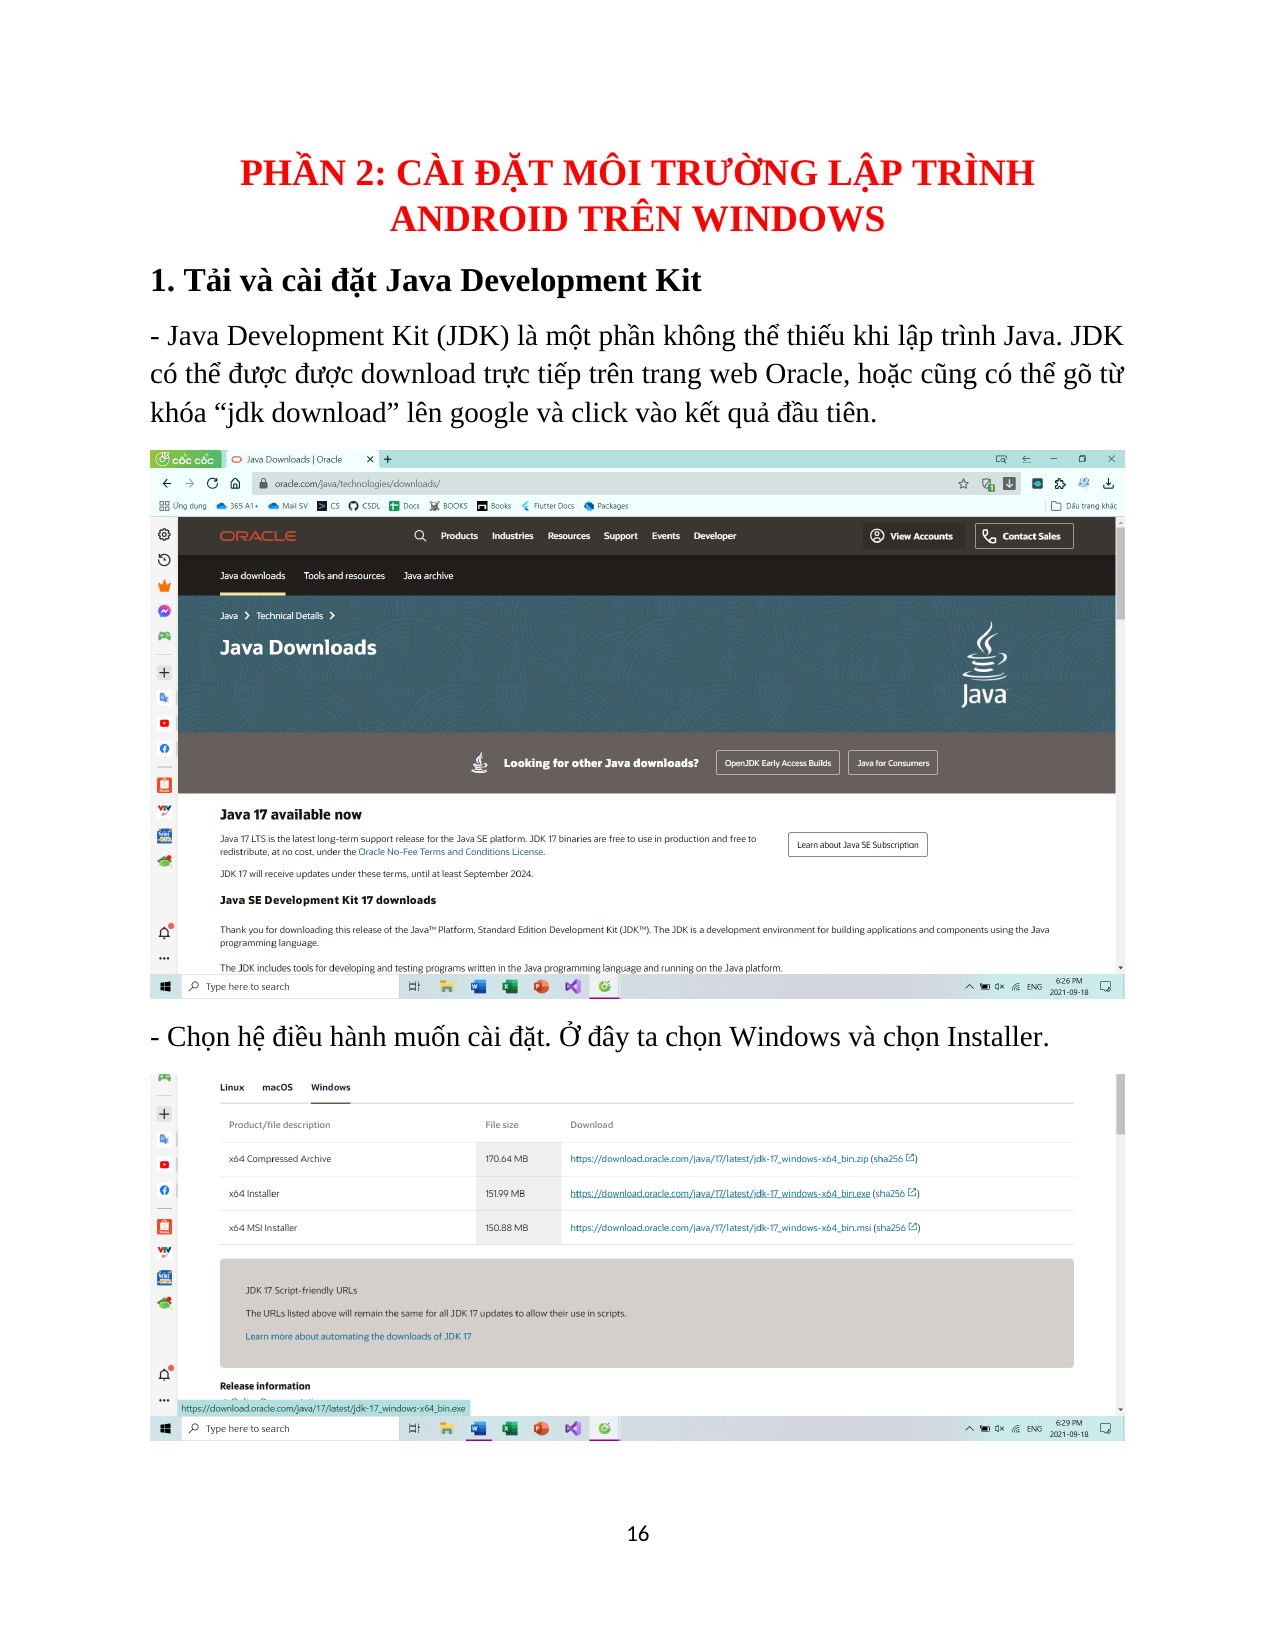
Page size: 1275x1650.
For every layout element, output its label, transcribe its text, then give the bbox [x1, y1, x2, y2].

text 1. Tải và cài đặt Java Development Kit [150, 260, 1125, 298]
text - Chọn hệ điều hành muốn cài đặt. Ở đây ta chọn Windows và chọn Installer. [150, 1019, 1125, 1053]
text PHẦN 2: CÀI ĐẶT MÔI TRƯỜNG LẬP TRÌNH ANDROID TRÊN WINDOWS [150, 150, 1125, 240]
picture [150, 1074, 1125, 1441]
text - Java Development Kit (JDK) là một phần không thể thiếu khi lập trình Java. JDK có thể được được download trực tiếp trên trang web Oracle, hoặc cũng có thể gõ từ khóa “jdk download” lên google và click vào kết quả đầu tiên. [150, 318, 1125, 428]
picture [150, 450, 1125, 999]
